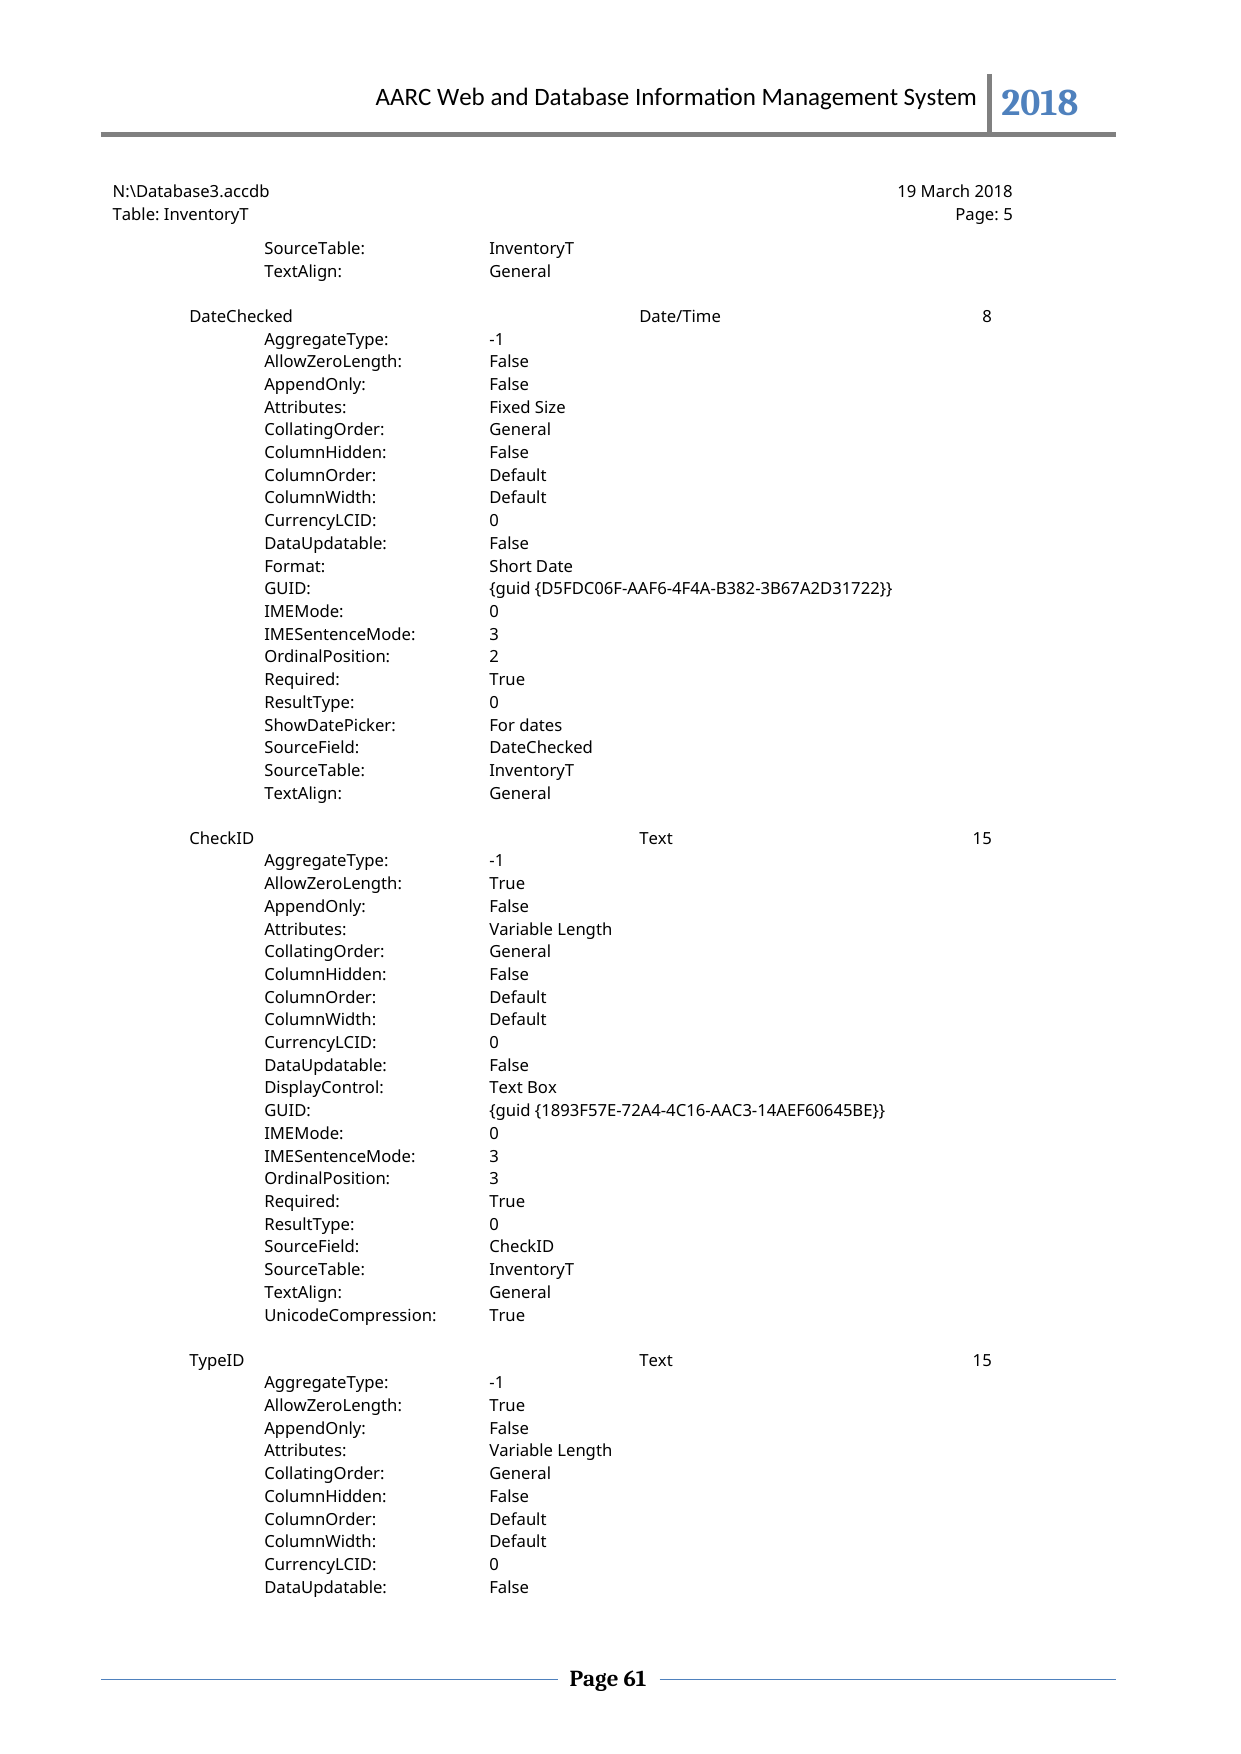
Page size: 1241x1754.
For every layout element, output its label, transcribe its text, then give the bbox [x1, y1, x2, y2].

text AppendOnly: False [112, 894, 1128, 917]
text ColumnHidden: False [112, 962, 1128, 985]
text CollatingOrder: General [112, 1462, 1128, 1484]
text GUID: {guid {1893F57E-72A4-4C16-AAC3-14AEF60645BE}} [112, 1099, 1128, 1121]
text TextAlign: General [112, 781, 1128, 804]
text UnicodeCompression: True [112, 1303, 1128, 1326]
text N:\Database3.accdb 19 March 2018 [112, 179, 1128, 202]
text DateChecked Date/Time 8 [112, 304, 1128, 327]
text AllowZeroLength: True [112, 872, 1128, 894]
text ColumnOrder: Default [112, 1507, 1128, 1530]
text DataUpdatable: False [112, 1575, 1128, 1598]
text OrdinalPosition: 2 [112, 645, 1128, 668]
text AppendOnly: False [112, 1416, 1128, 1439]
text IMESentenceMode: 3 [112, 622, 1128, 645]
text ColumnOrder: Default [112, 463, 1128, 486]
text CollatingOrder: General [112, 418, 1128, 441]
text ColumnHidden: False [112, 441, 1128, 463]
text AggregateType: -1 [112, 1371, 1128, 1393]
text Attributes: Variable Length [112, 917, 1128, 940]
text OrdinalPosition: 3 [112, 1167, 1128, 1189]
text ColumnHidden: False [112, 1484, 1128, 1507]
text Table: InventoryT Page: 5 [112, 202, 1128, 225]
text Attributes: Variable Length [112, 1439, 1128, 1462]
text ResultType: 0 [112, 690, 1128, 713]
text CheckID Text 15 [112, 826, 1128, 849]
text AppendOnly: False [112, 372, 1128, 395]
text ColumnWidth: Default [112, 1530, 1128, 1552]
text AggregateType: -1 [112, 327, 1128, 350]
text AllowZeroLength: True [112, 1393, 1128, 1416]
text SourceTable: InventoryT [112, 758, 1128, 781]
text SourceTable: InventoryT [112, 237, 1128, 259]
text CurrencyLCID: 0 [112, 509, 1128, 531]
text Required: True [112, 668, 1128, 690]
text Required: True [112, 1189, 1128, 1212]
text DataUpdatable: False [112, 531, 1128, 554]
text SourceField: CheckID [112, 1235, 1128, 1258]
text DisplayControl: Text Box [112, 1076, 1128, 1099]
text Format: Short Date [112, 554, 1128, 577]
text CollatingOrder: General [112, 940, 1128, 962]
text CurrencyLCID: 0 [112, 1031, 1128, 1053]
text TextAlign: General [112, 1280, 1128, 1303]
text CurrencyLCID: 0 [112, 1552, 1128, 1575]
text GUID: {guid {D5FDC06F-AAF6-4F4A-B382-3B67A2D31722}} [112, 577, 1128, 599]
text AllowZeroLength: False [112, 350, 1128, 372]
text Attributes: Fixed Size [112, 395, 1128, 418]
text IMEMode: 0 [112, 599, 1128, 622]
text ColumnWidth: Default [112, 486, 1128, 509]
text SourceField: DateChecked [112, 736, 1128, 758]
text IMESentenceMode: 3 [112, 1144, 1128, 1167]
text TypeID Text 15 [112, 1348, 1128, 1371]
text ResultType: 0 [112, 1212, 1128, 1235]
text ColumnWidth: Default [112, 1008, 1128, 1031]
text ColumnOrder: Default [112, 985, 1128, 1008]
text IMEMode: 0 [112, 1121, 1128, 1144]
text DataUpdatable: False [112, 1053, 1128, 1076]
text AggregateType: -1 [112, 849, 1128, 872]
text TextAlign: General [112, 259, 1128, 282]
text SourceTable: InventoryT [112, 1258, 1128, 1280]
text ShowDatePicker: For dates [112, 713, 1128, 736]
